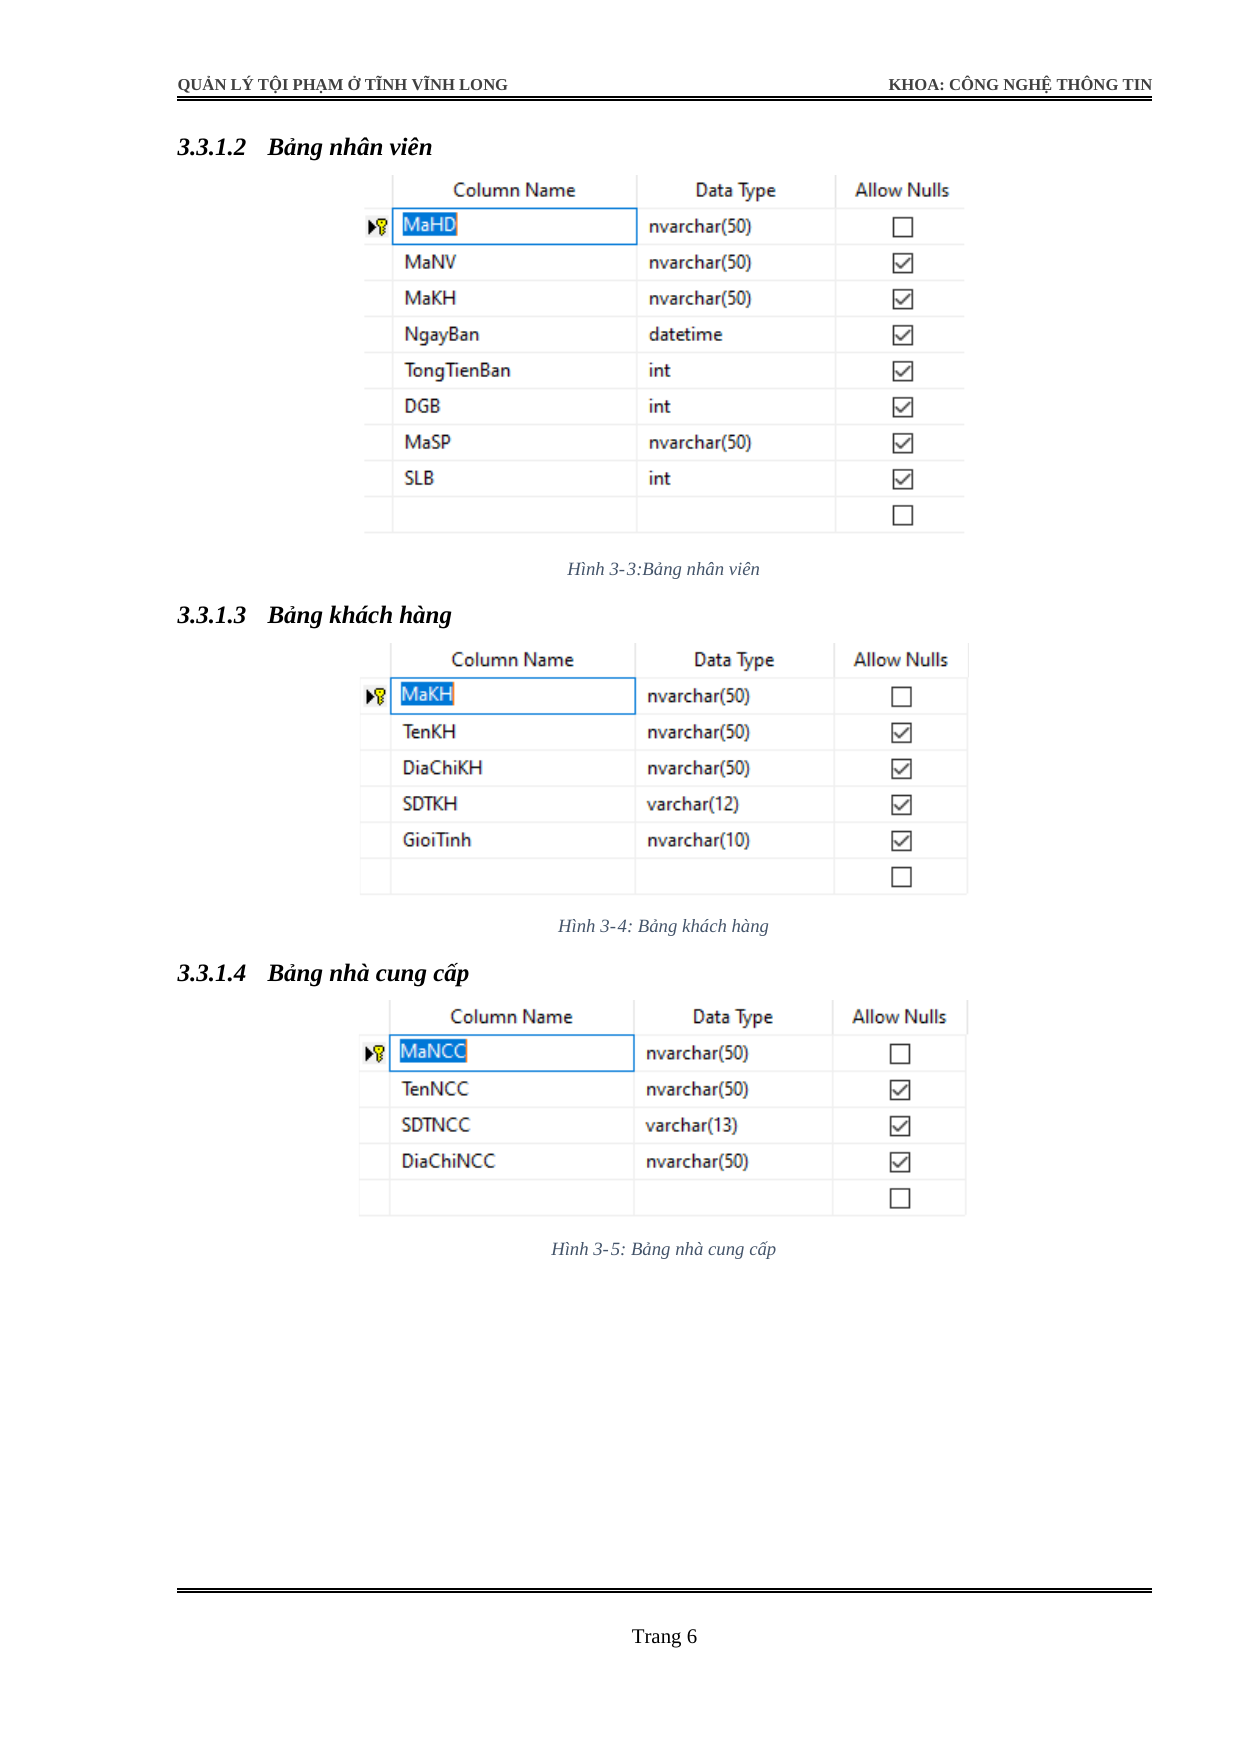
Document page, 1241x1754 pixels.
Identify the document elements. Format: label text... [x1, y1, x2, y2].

subtitle Bảng khách hàng [177, 600, 1152, 629]
subtitle Bảng nhân viên [177, 132, 1152, 161]
picture [359, 643, 969, 900]
picture [364, 175, 965, 543]
subtitle Bảng nhà cung cấp [177, 958, 1152, 986]
picture [358, 1000, 970, 1223]
